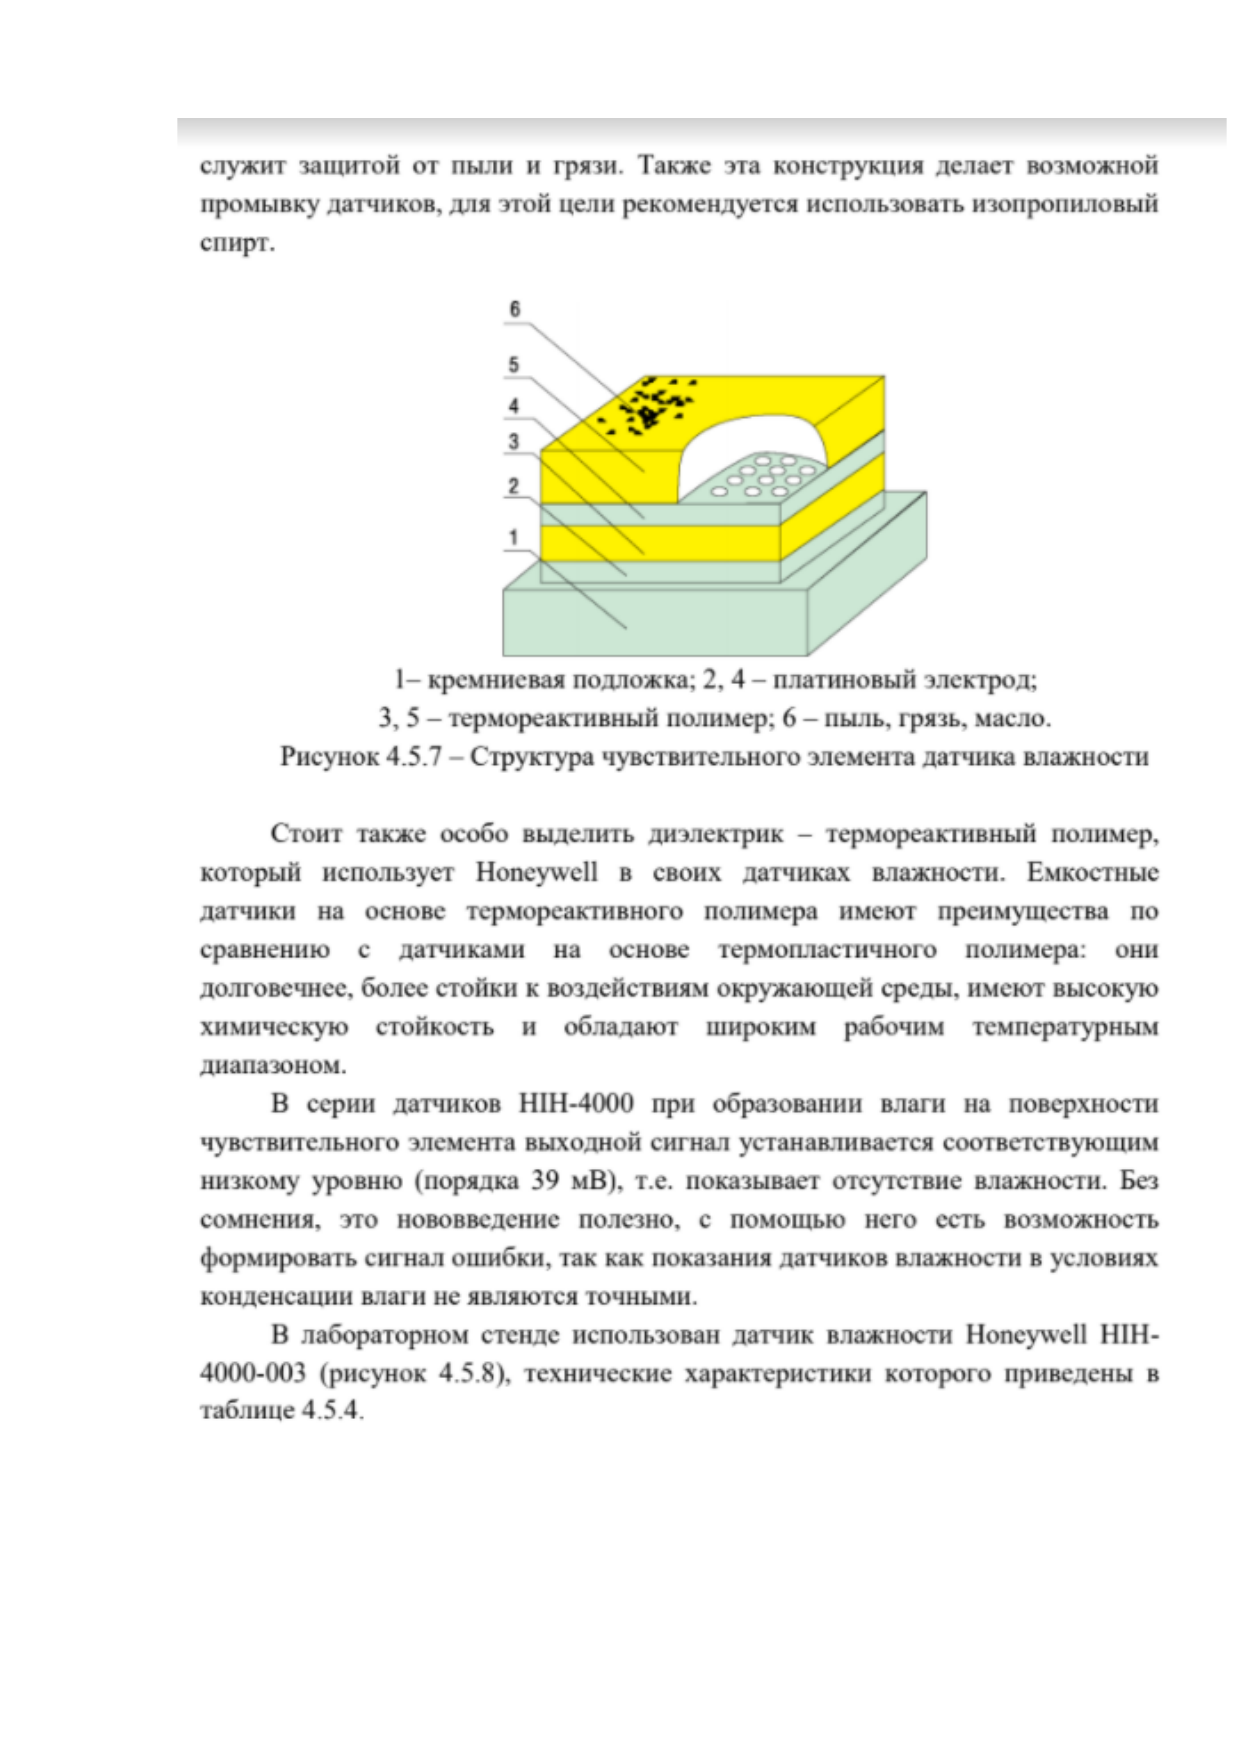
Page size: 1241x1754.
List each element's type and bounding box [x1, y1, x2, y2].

picture [177, 118, 1227, 1451]
